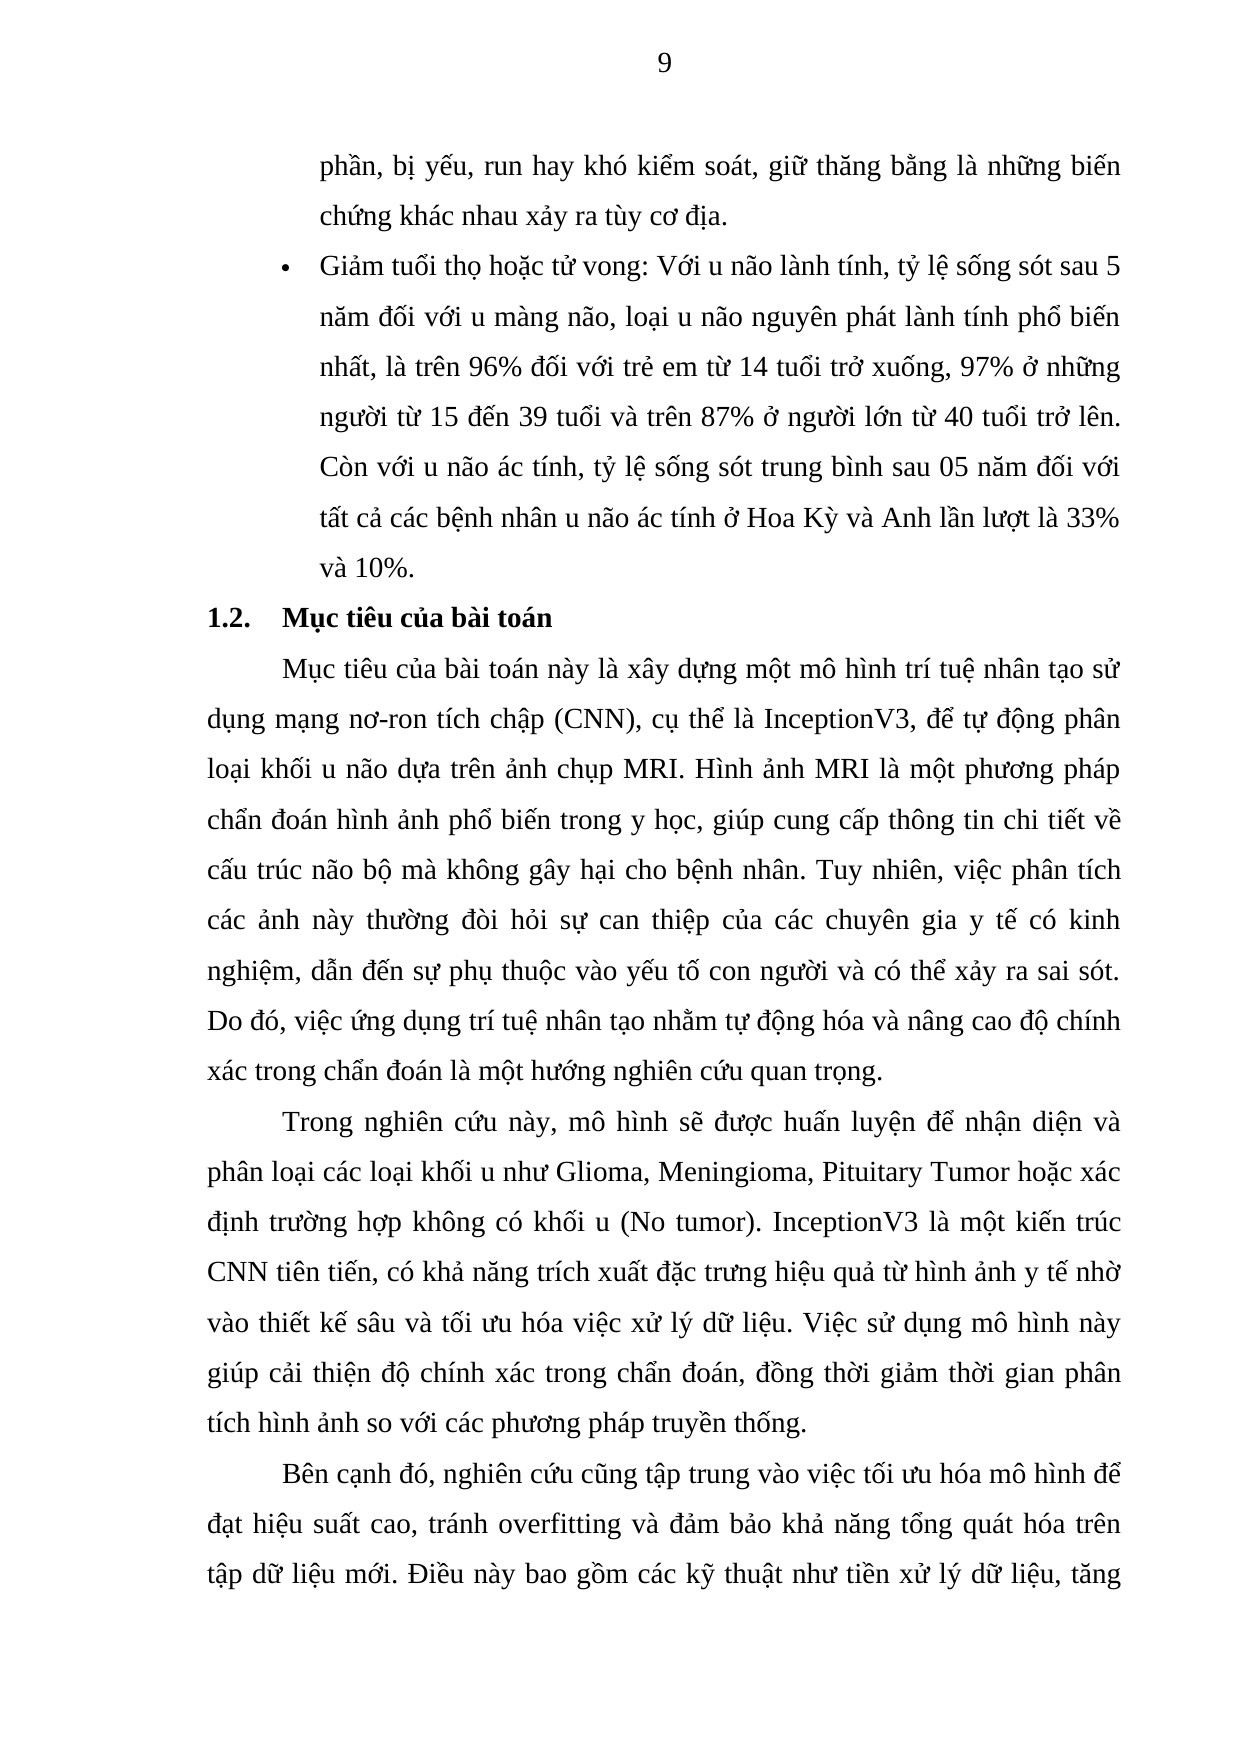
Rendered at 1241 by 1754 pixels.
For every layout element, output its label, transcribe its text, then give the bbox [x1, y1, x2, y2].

text Mục tiêu của bài toán này là xây dựng một mô hình trí tuệ nhân tạo sử dụng mạng nơ-ron tích chập (CNN), cụ thể là InceptionV3, để tự động phân loại khối u não dựa trên ảnh chụp MRI. Hình ảnh MRI là một phương pháp chẩn đoán hình ảnh phổ biến trong y học, giúp cung cấp thông tin chi tiết về cấu trúc não bộ mà không gây hại cho bệnh nhân. Tuy nhiên, việc phân tích các ảnh này thường đòi hỏi sự can thiệp của các chuyên gia y tế có kinh nghiệm, dẫn đến sự phụ thuộc vào yếu tố con người và có thể xảy ra sai sót. Do đó, việc ứng dụng trí tuệ nhân tạo nhằm tự động hóa và nâng cao độ chính xác trong chẩn đoán là một hướng nghiên cứu quan trọng. [207, 651, 1122, 1087]
list Mục tiêu của bài toán [207, 601, 1122, 634]
text Trong nghiên cứu này, mô hình sẽ được huấn luyện để nhận diện và phân loại các loại khối u như Glioma, Meningioma, Pituitary Tumor hoặc xác định trường hợp không có khối u (No tumor). InceptionV3 là một kiến trúc CNN tiên tiến, có khả năng trích xuất đặc trưng hiệu quả từ hình ảnh y tế nhờ vào thiết kế sâu và tối ưu hóa việc xử lý dữ liệu. Việc sử dụng mô hình này giúp cải thiện độ chính xác trong chẩn đoán, đồng thời giảm thời gian phân tích hình ảnh so với các phương pháp truyền thống. [207, 1104, 1122, 1439]
list Giảm tuổi thọ hoặc tử vong: Với u não lành tính, tỷ lệ sống sót sau 5 năm đối với u màng não, loại u não nguyên phát lành tính phổ biến nhất, là trên 96% đối với trẻ em từ 14 tuổi trở xuống, 97% ở những người từ 15 đến 39 tuổi và trên 87% ở người lớn từ 40 tuổi trở lên. Còn với u não ác tính, tỷ lệ sống sót trung bình sau 05 năm đối với tất cả các bệnh nhân u não ác tính ở Hoa Kỳ và Anh lần lượt là 33% và 10%. [282, 248, 1122, 584]
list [282, 148, 1122, 232]
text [207, 1456, 1122, 1590]
